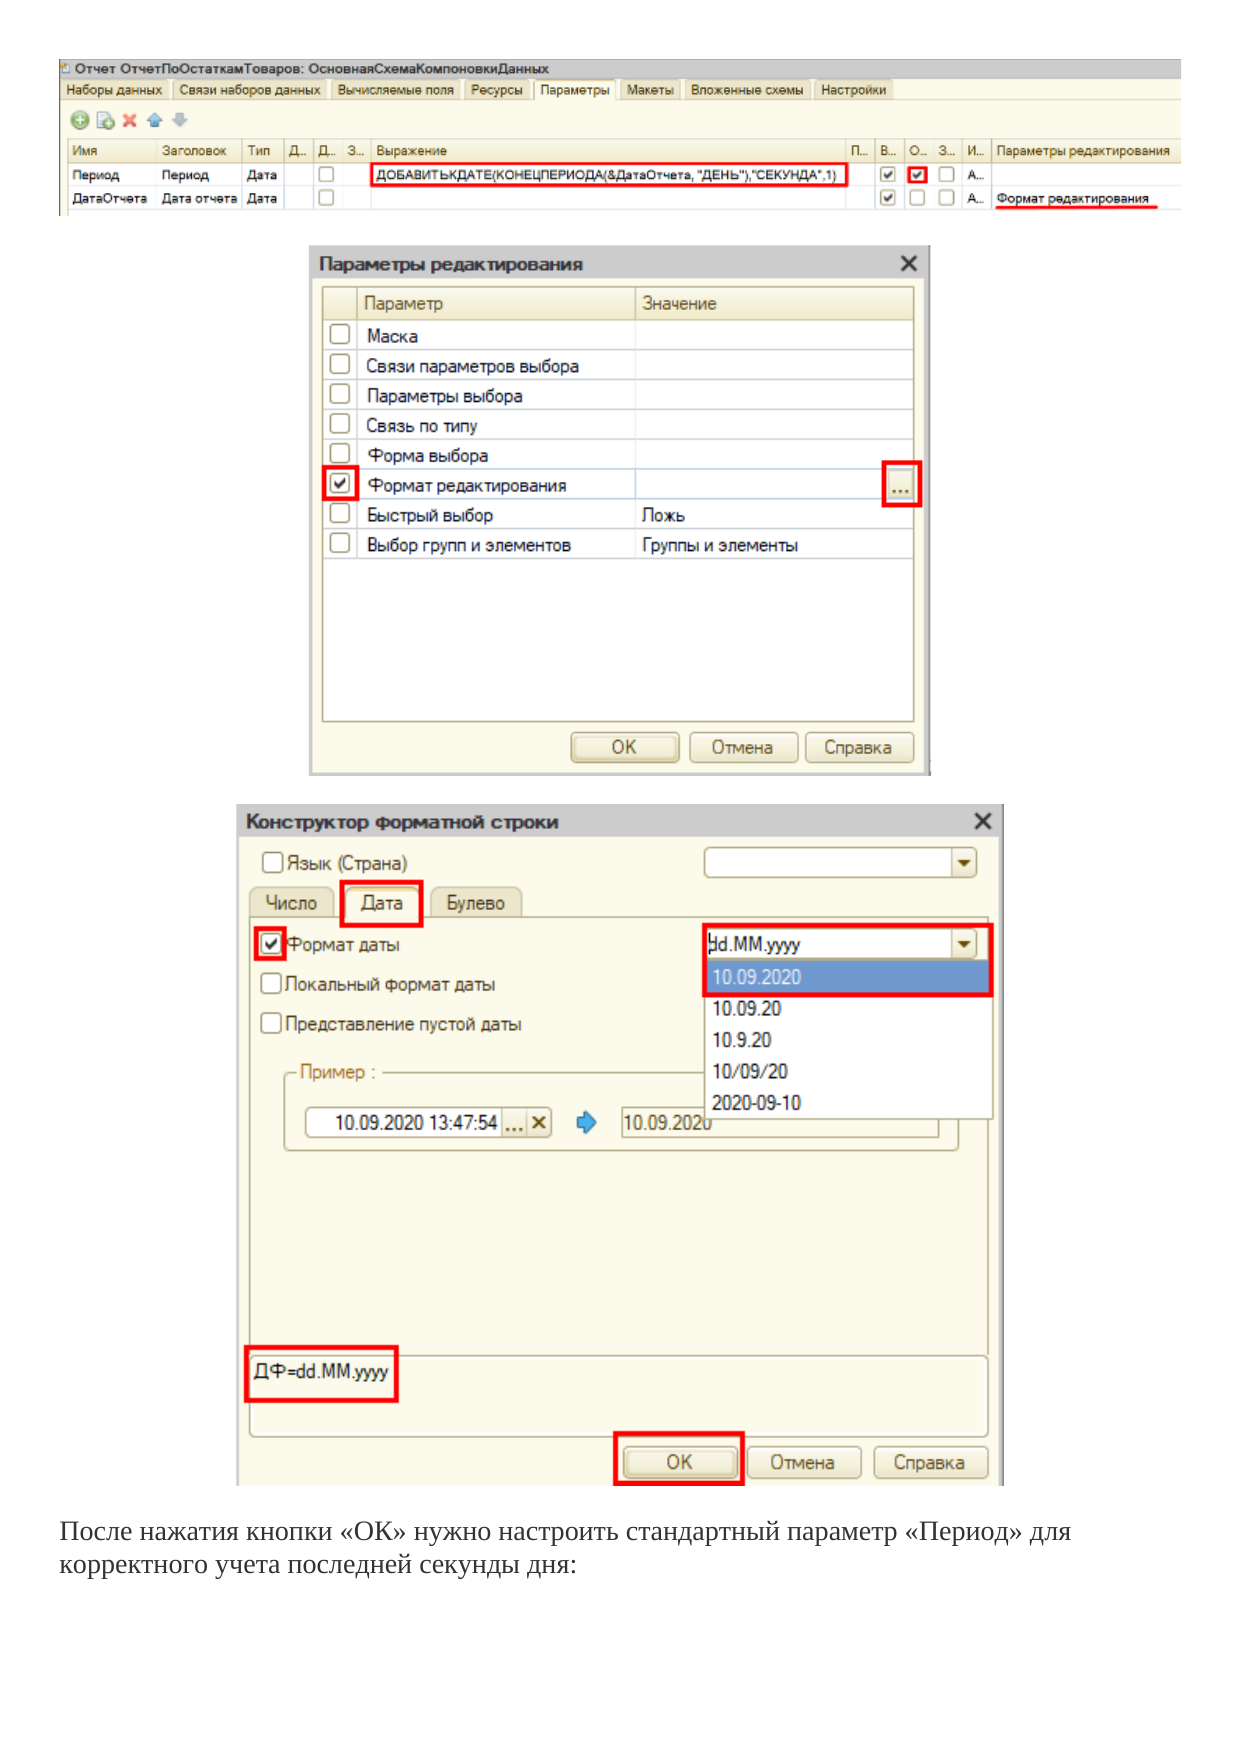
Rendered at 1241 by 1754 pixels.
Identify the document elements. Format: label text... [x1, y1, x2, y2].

picture [308, 245, 932, 776]
text После нажатия кнопки «ОК» нужно настроить стандартный параметр «Период» для корректного учета последней секунды дня: [59, 1514, 1181, 1579]
picture [236, 804, 1004, 1486]
picture [59, 59, 1182, 216]
